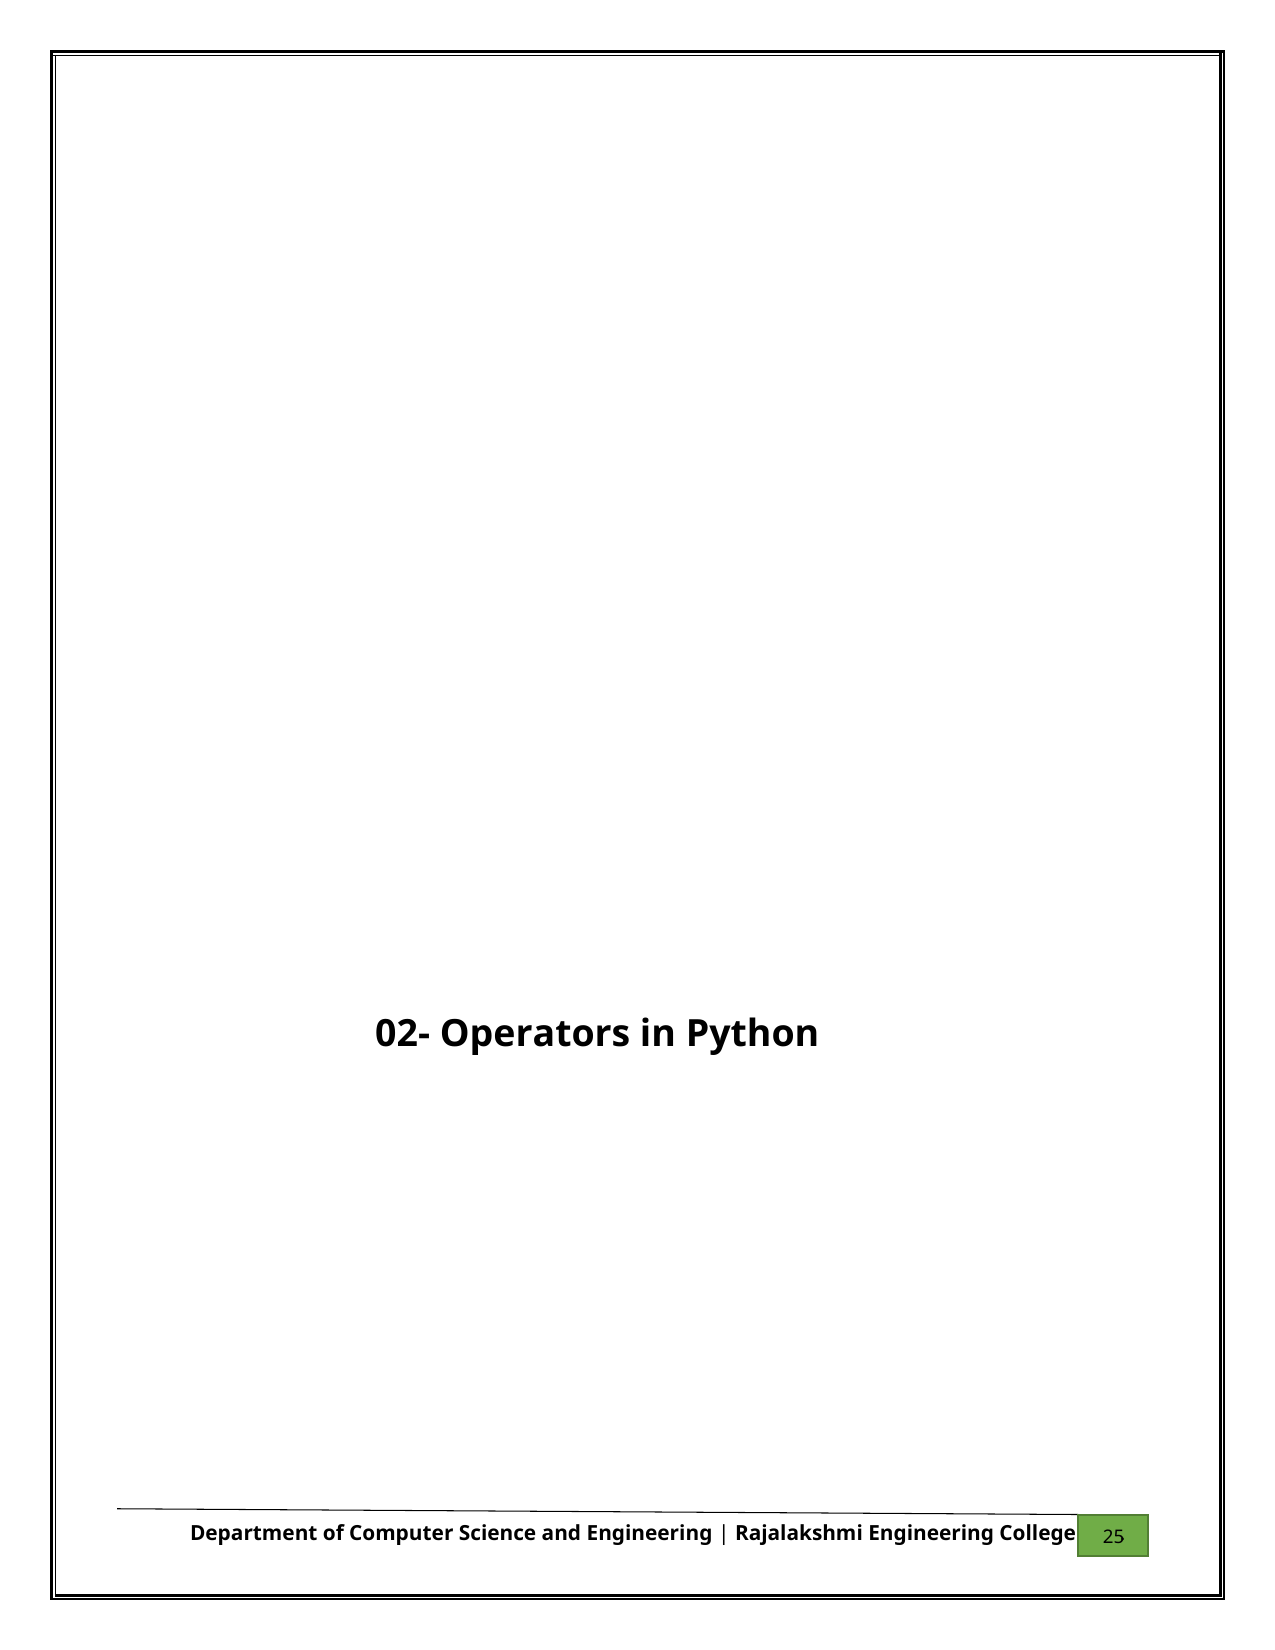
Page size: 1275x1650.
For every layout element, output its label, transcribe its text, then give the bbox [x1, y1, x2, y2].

subtitle 02- Operators in Python [300, 1006, 1125, 1057]
